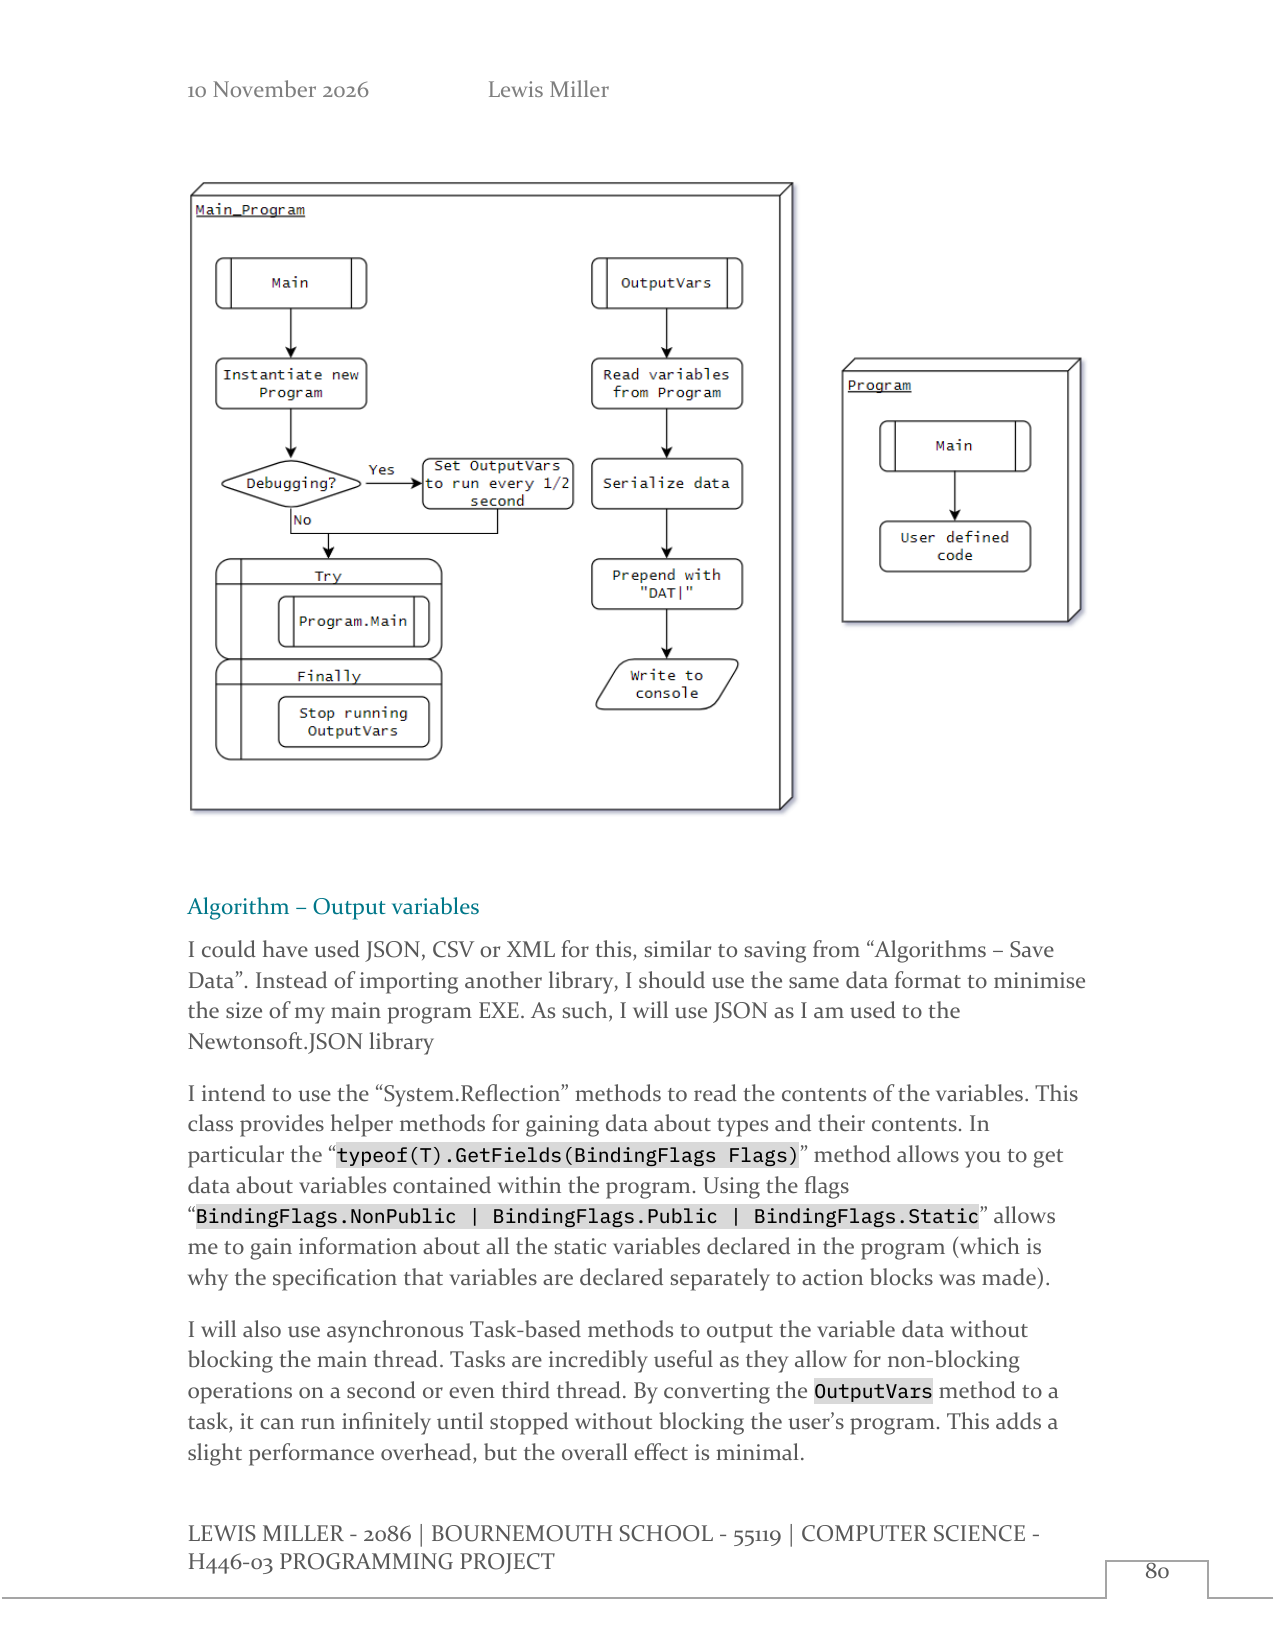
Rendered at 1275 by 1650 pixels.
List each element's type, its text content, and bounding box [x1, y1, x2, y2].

text I intend to use the “System.Reflection” methods to read the contents of the variables. This class provides helper methods for gaining data about types and their contents. In particular the “typeof(T).GetFields(BindingFlags Flags)” method allows you to get data about variables contained within the program. Using the flags “BindingFlags.NonPublic | BindingFlags.Public | BindingFlags.Static” allows me to gain information about all the static variables declared in the program (which is why the specification that variables are declared separately to action blocks was made). [187, 1079, 1088, 1291]
picture [187, 180, 1088, 817]
text I could have used JSON, CSV or XML for this, similar to saving from “Algorithms – Save Data”. Instead of importing another library, I should use the same data format to minimise the size of my main program EXE. As such, I will use JSON as I am used to the Newtonsoft.JSON library [187, 935, 1088, 1055]
text I will also use asynchronous Task-based methods to output the variable data without blocking the main thread. Tasks are incredibly useful as they allow for non-blocking operations on a second or even third thread. By converting the OutputVars method to a task, it can run infinitely until stopped without blocking the user’s program. This adds a slight performance overhead, but the overall effect is minimal. [187, 1315, 1088, 1466]
subtitle Algorithm – Output variables [187, 892, 1088, 920]
